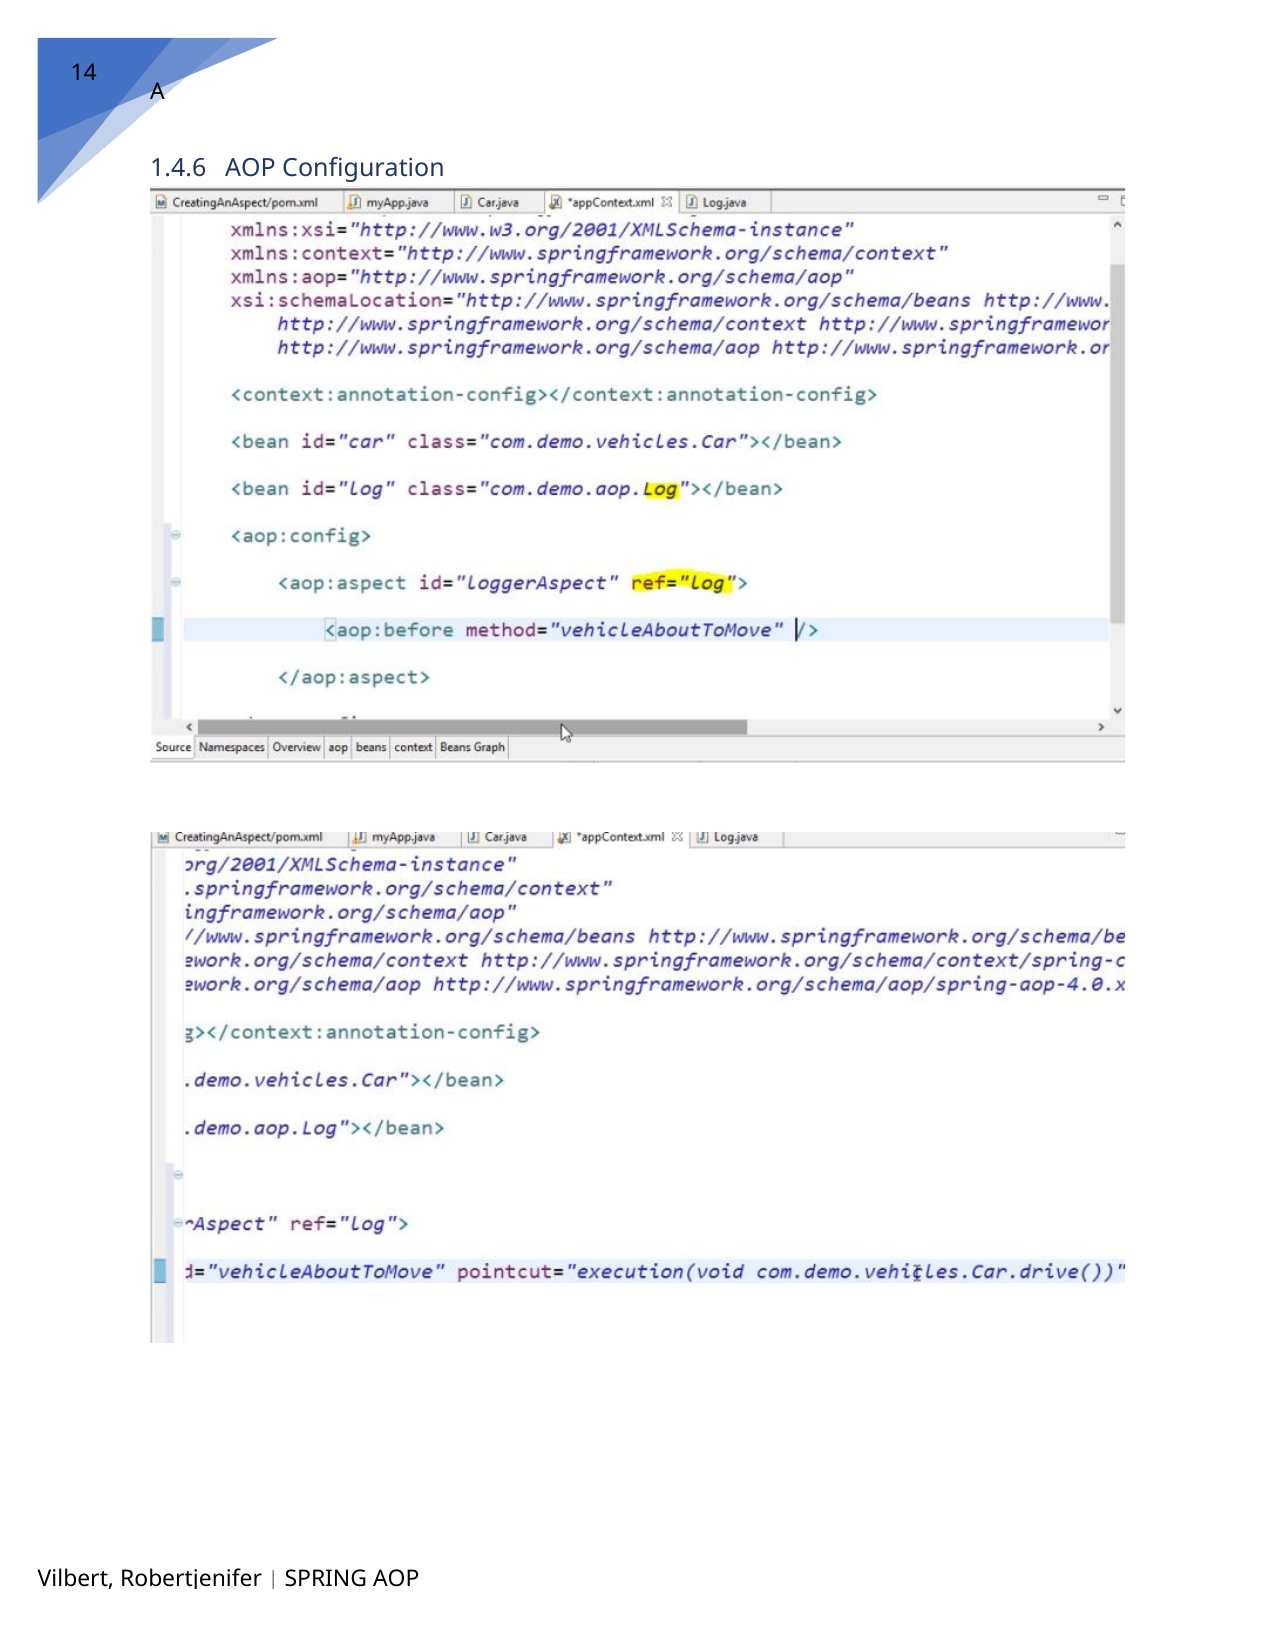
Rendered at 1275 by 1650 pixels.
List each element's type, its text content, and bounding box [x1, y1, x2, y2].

picture [150, 832, 1125, 1343]
picture [37, 37, 1125, 763]
subtitle AOP Configuration [150, 150, 1125, 184]
